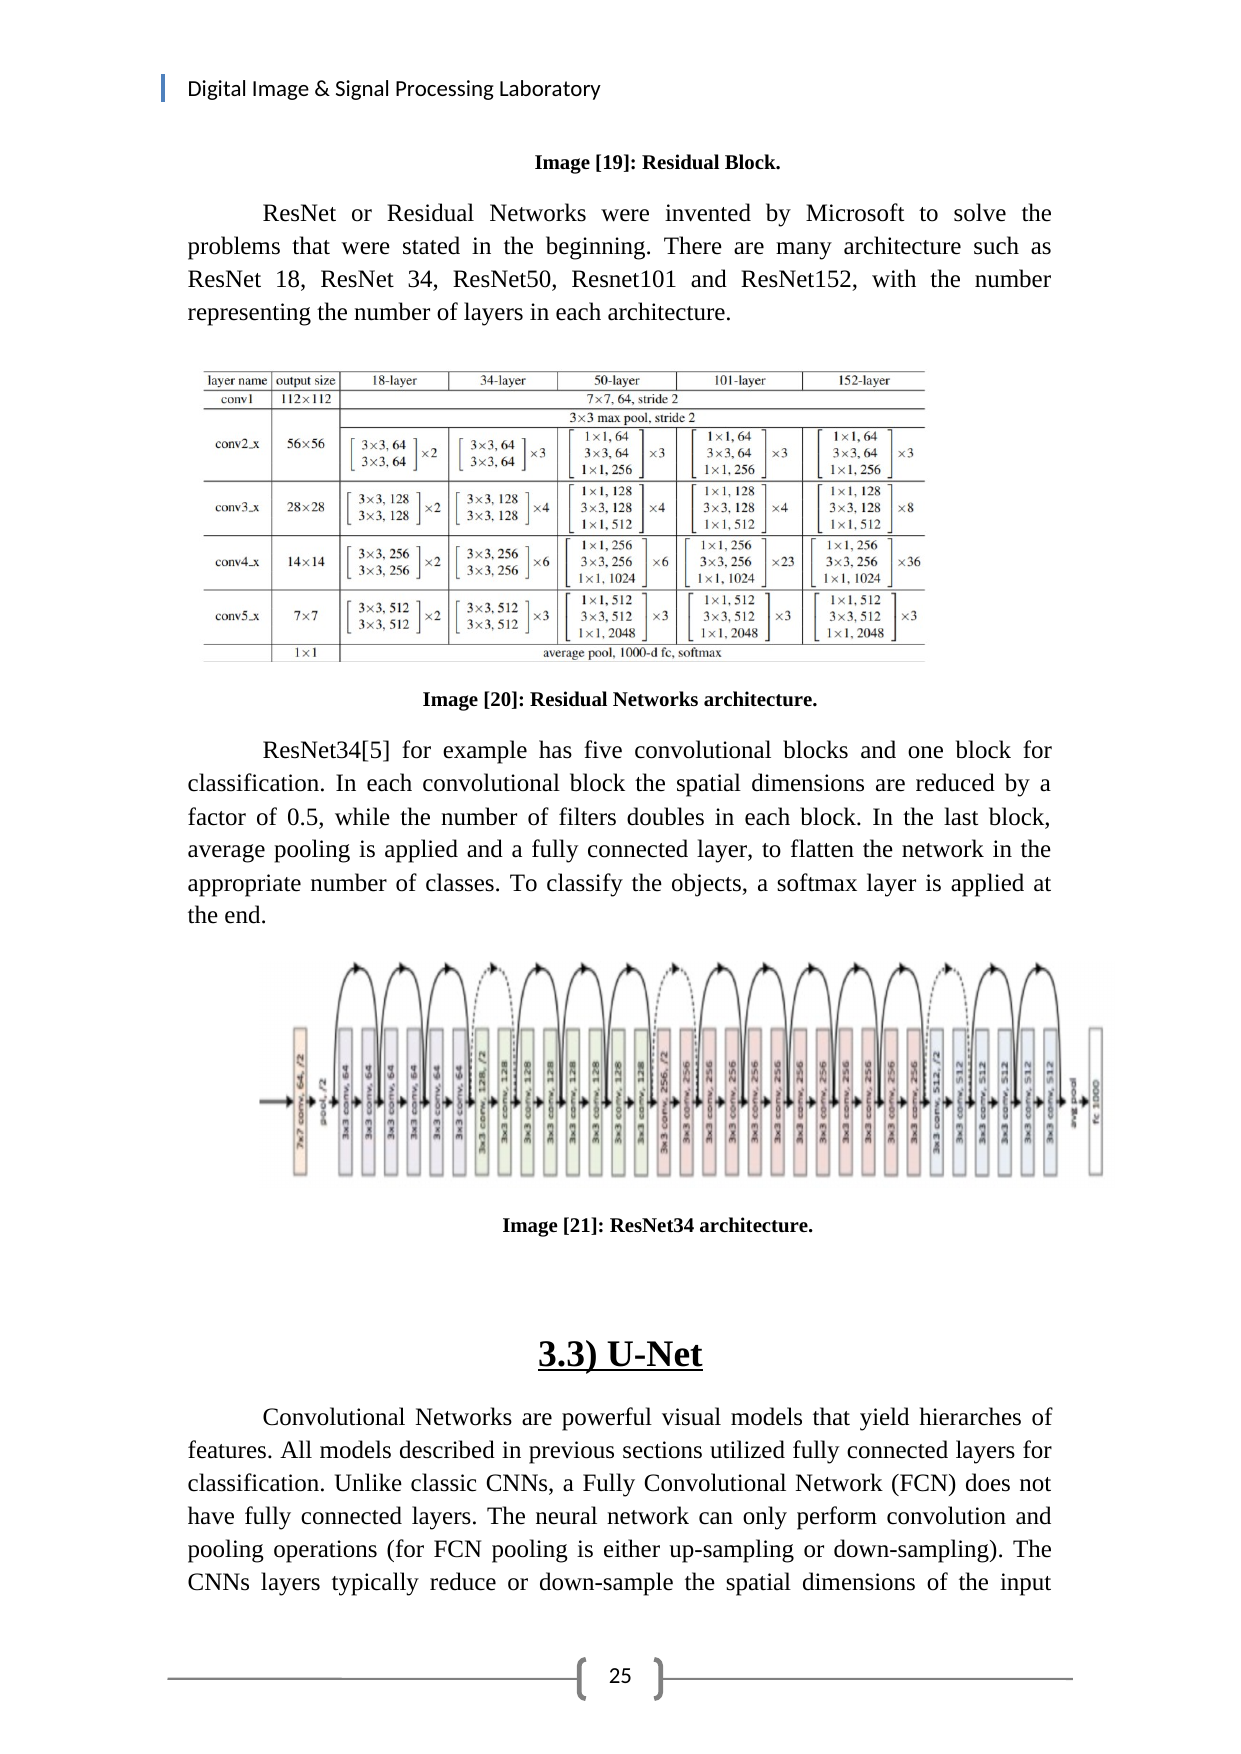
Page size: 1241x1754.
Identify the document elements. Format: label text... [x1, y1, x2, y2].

text Image [20]: Residual Networks architecture. [187, 687, 1053, 711]
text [187, 1402, 1053, 1596]
picture [187, 351, 1053, 662]
text ResNet or Residual Networks were invented by Microsoft to solve the problems that were stated in the beginning. There are many architecture such as ResNet 18, ResNet 34, ResNet50, Resnet101 and ResNet152, with the number representing the number of layers in each architecture. [187, 198, 1053, 326]
text Image [21]: ResNet34 architecture. [187, 1213, 1053, 1237]
text ResNet34[5] for example has five convolutional blocks and one block for classification. In each convolutional block the spatial dimensions are reduced by a factor of 0.5, while the number of filters doubles in each block. In the last block, average pooling is applied and a fully connected layer, to flatten the network in the appropriate number of classes. To classify the objects, a softmax layer is applied at the end. [187, 736, 1053, 929]
picture [260, 961, 1114, 1187]
text 3.3) U-Net [187, 1332, 1053, 1375]
text Image [19]: Residual Block. [187, 150, 1053, 174]
